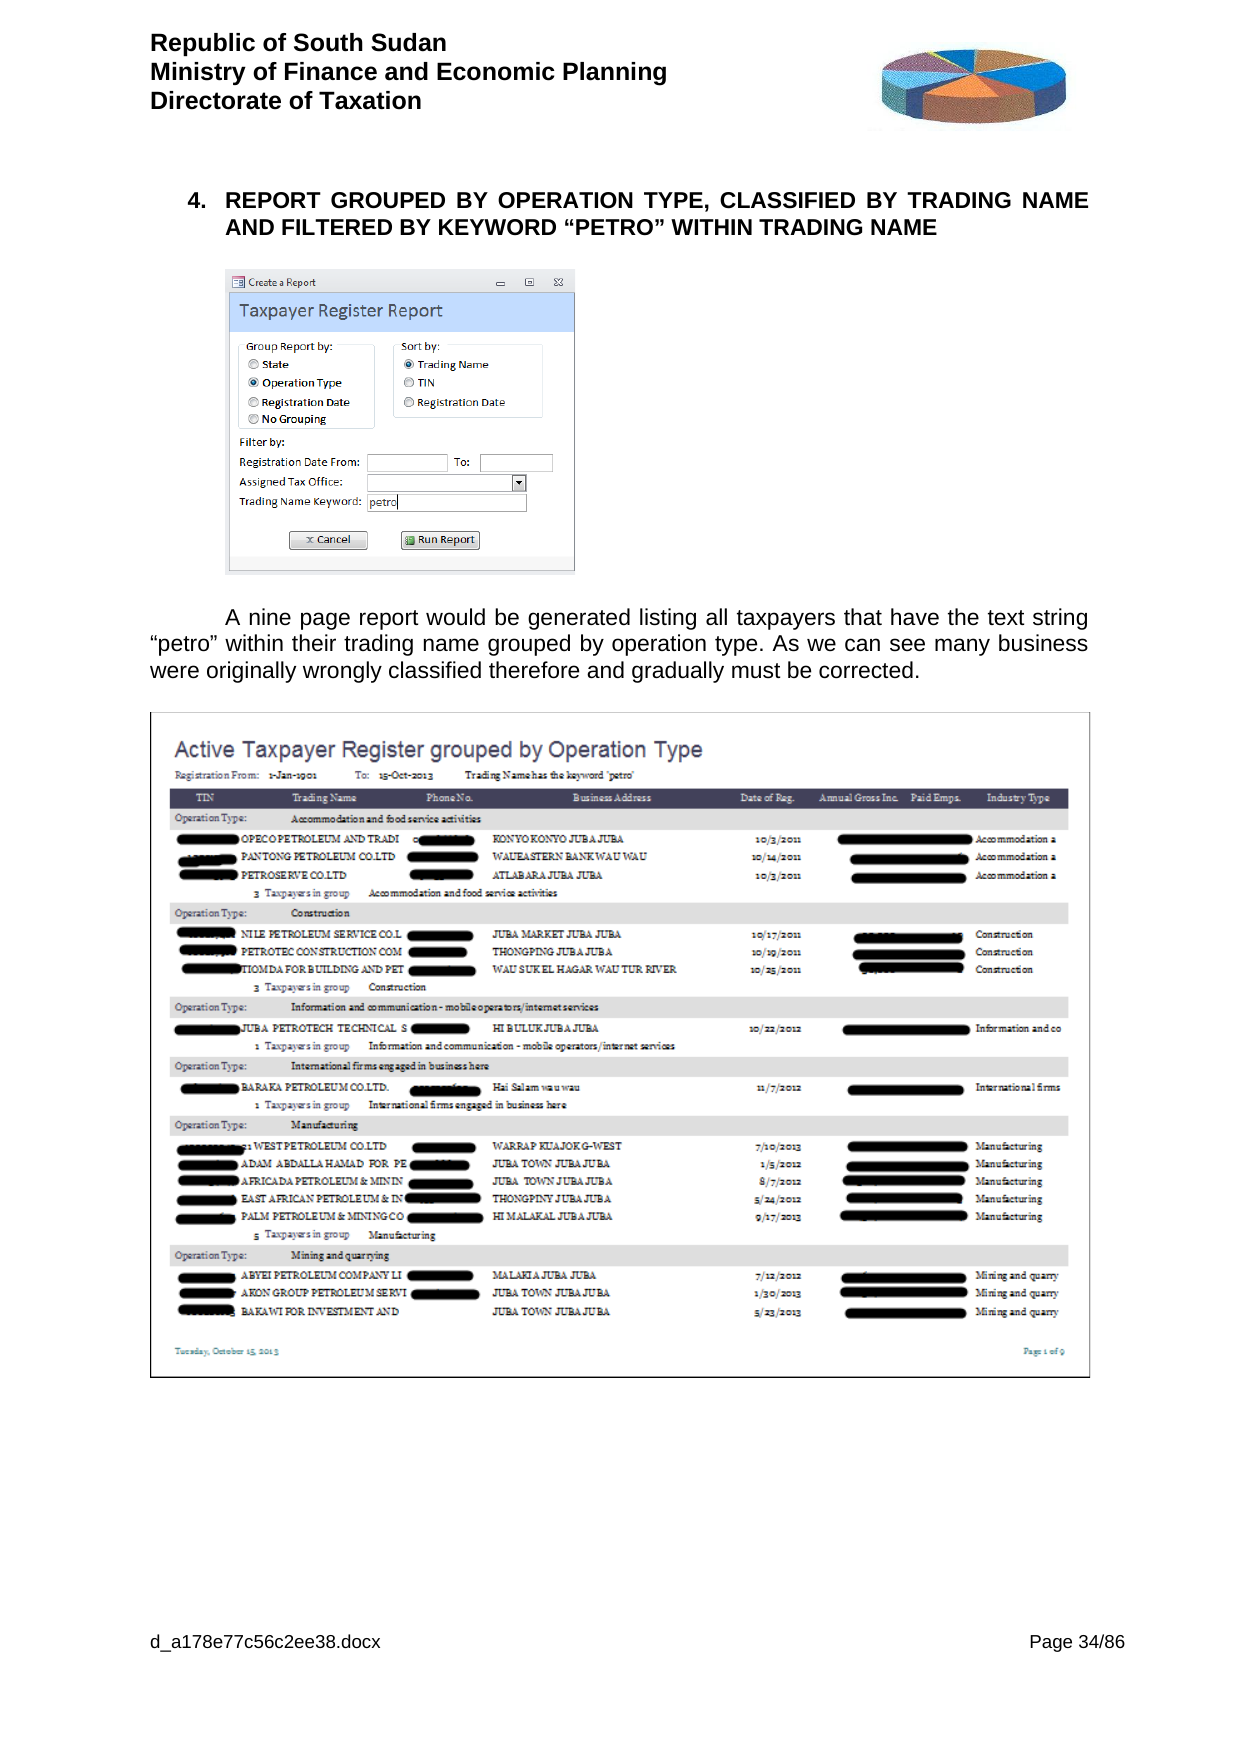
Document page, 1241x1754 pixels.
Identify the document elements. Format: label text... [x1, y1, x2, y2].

picture [225, 269, 575, 575]
picture [150, 712, 1091, 1378]
picture [867, 42, 1077, 136]
text A nine page report would be generated listing all taxpayers that have the text string “petro” within their trading name grouped by operation type. As we can see many business were originally wrongly classified therefore and gradually must be corrected. [150, 604, 1090, 683]
list REPORT GROUPED BY OPERATION TYPE, CLASSIFIED BY TRADING NAME AND FILTERED BY KEYWORD “PETRO” WITHIN TRADING NAME [187, 187, 1090, 240]
